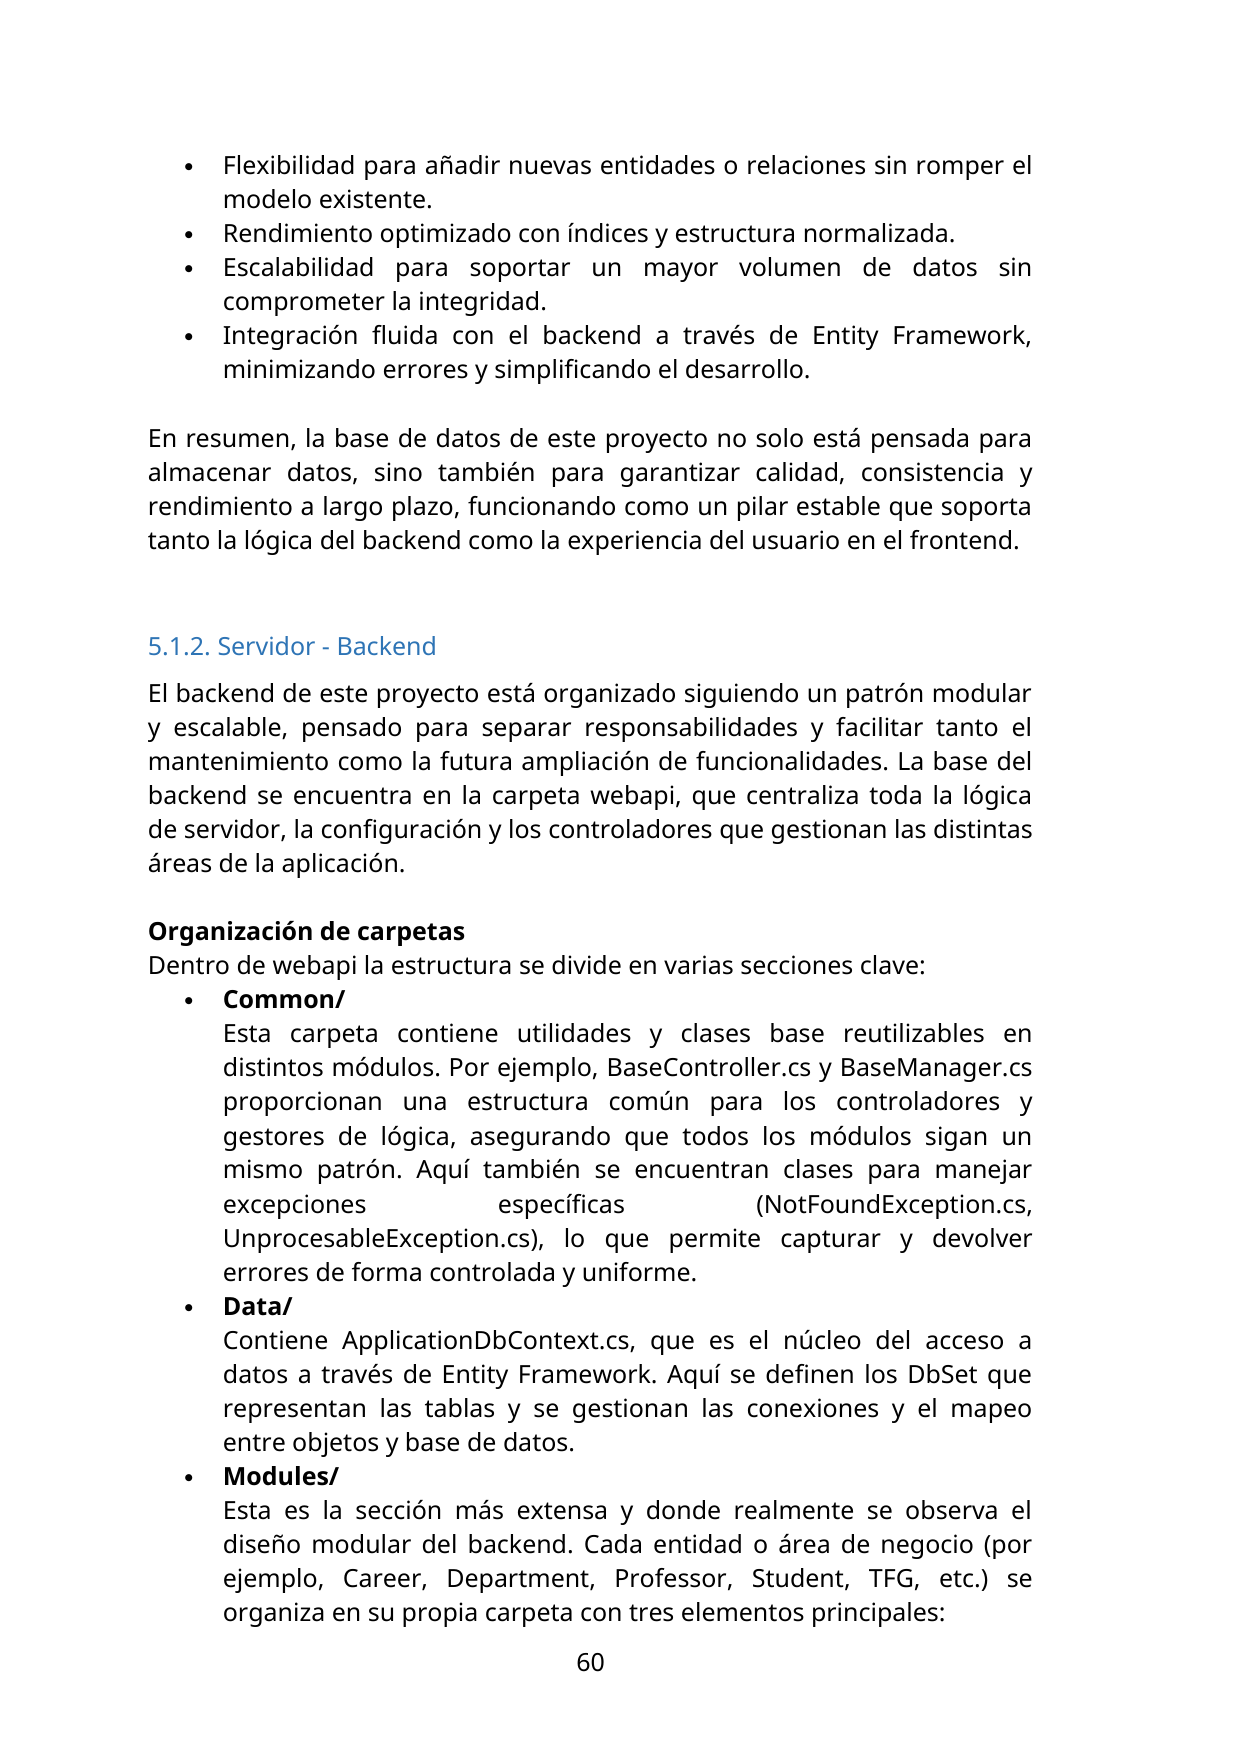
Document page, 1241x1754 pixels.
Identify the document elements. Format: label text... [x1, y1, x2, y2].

list Flexibilidad para añadir nuevas entidades o relaciones sin romper el modelo existente. [185, 148, 1033, 216]
list Escalabilidad para soportar un mayor volumen de datos sin comprometer la integridad. [185, 250, 1033, 318]
text El backend de este proyecto está organizado siguiendo un patrón modular y escalable, pensado para separar responsabilidades y facilitar tanto el mantenimiento como la futura ampliación de funcionalidades. La base del backend se encuentra en la carpeta webapi, que centraliza toda la lógica de servidor, la configuración y los controladores que gestionan las distintas áreas de la aplicación. [148, 675, 1033, 880]
list Data/ Contiene ApplicationDbContext.cs, que es el núcleo del acceso a datos a través de Entity Framework. Aquí se definen los DbSet que representan las tablas y se gestionan las conexiones y el mapeo entre objetos y base de datos. [185, 1288, 1033, 1459]
text Organización de carpetas [148, 914, 1033, 948]
list Integración fluida con el backend a través de Entity Framework, minimizando errores y simplificando el desarrollo. [185, 318, 1033, 386]
subtitle Servidor - Backend [148, 629, 1033, 663]
text Dentro de webapi la estructura se divide en varias secciones clave: [148, 948, 1033, 982]
text En resumen, la base de datos de este proyecto no solo está pensada para almacenar datos, sino también para garantizar calidad, consistencia y rendimiento a largo plazo, funcionando como un pilar estable que soporta tanto la lógica del backend como la experiencia del usuario en el frontend. [148, 420, 1033, 556]
list Common/ Esta carpeta contiene utilidades y clases base reutilizables en distintos módulos. Por ejemplo, BaseController.cs y BaseManager.cs proporcionan una estructura común para los controladores y gestores de lógica, asegurando que todos los módulos sigan un mismo patrón. Aquí también se encuentran clases para manejar excepciones específicas (NotFoundException.cs, UnprocesableException.cs), lo que permite capturar y devolver errores de forma controlada y uniforme. [185, 982, 1033, 1288]
list Rendimiento optimizado con índices y estructura normalizada. [185, 216, 1033, 250]
list Modules/ Esta es la sección más extensa y donde realmente se observa el diseño modular del backend. Cada entidad o área de negocio (por ejemplo, Career, Department, Professor, Student, TFG, etc.) se organiza en su propia carpeta con tres elementos principales: [185, 1459, 1033, 1629]
